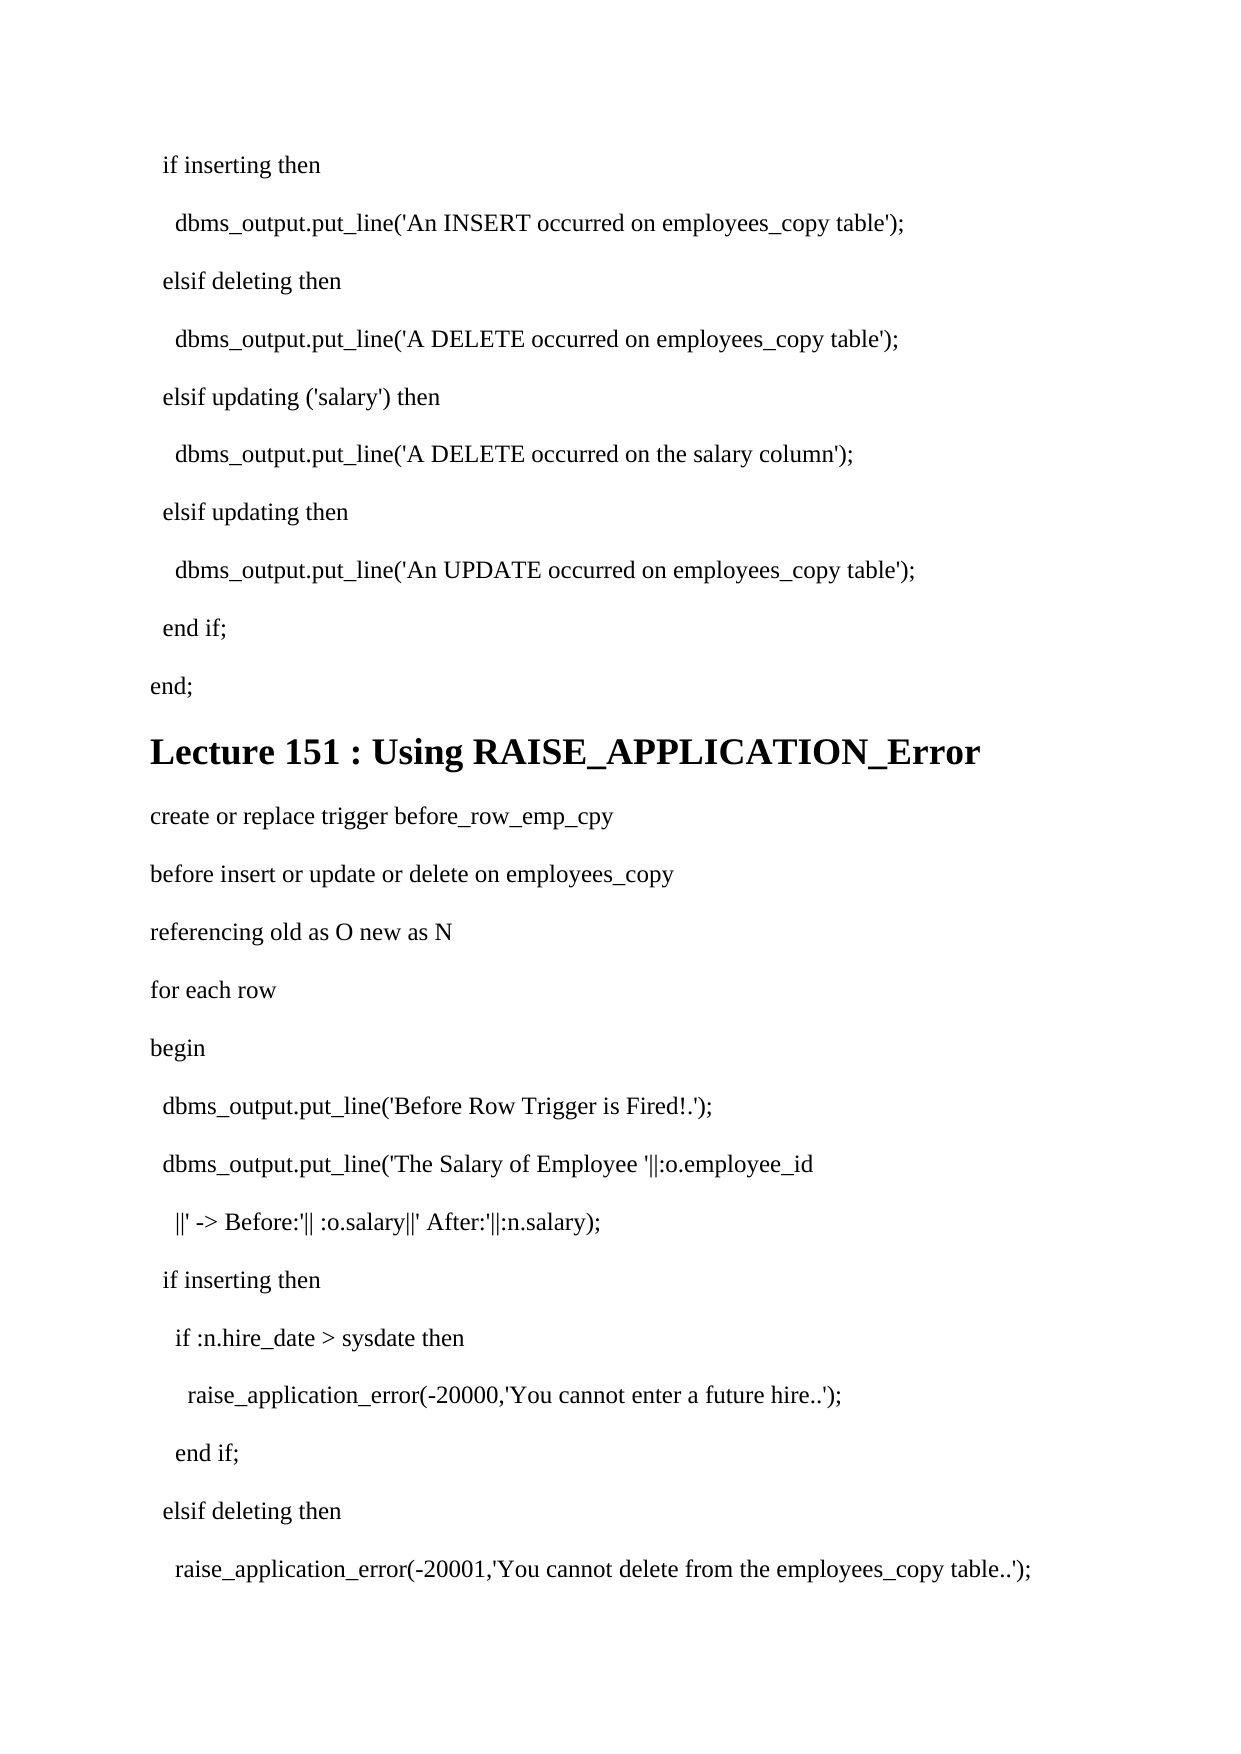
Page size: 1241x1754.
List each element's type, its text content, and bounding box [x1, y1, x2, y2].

text Lecture 151 : Using RAISE_APPLICATION_Error [150, 729, 1090, 772]
text create or replace trigger before_row_emp_cpy [150, 801, 1090, 830]
text dbms_output.put_line('Before Row Trigger is Fired!.'); [150, 1091, 1090, 1120]
text elsif updating then [150, 497, 1090, 526]
text before insert or update or delete on employees_copy [150, 859, 1090, 888]
text elsif updating ('salary') then [150, 382, 1090, 410]
text raise_application_error(-20000,'You cannot enter a future hire..'); [150, 1381, 1090, 1409]
text end if; [150, 613, 1090, 642]
text dbms_output.put_line('A DELETE occurred on the salary column'); [150, 439, 1090, 468]
text elsif deleting then [150, 266, 1090, 294]
text if inserting then [150, 150, 1090, 179]
text end; [150, 671, 1090, 700]
text end if; [150, 1438, 1090, 1467]
text for each row [150, 975, 1090, 1004]
text referencing old as O new as N [150, 917, 1090, 946]
text if :n.hire_date > sysdate then [150, 1323, 1090, 1351]
text elsif deleting then [150, 1496, 1090, 1525]
text ||' -> Before:'|| :o.salary||' After:'||:n.salary); [150, 1207, 1090, 1236]
text dbms_output.put_line('The Salary of Employee '||:o.employee_id [150, 1149, 1090, 1178]
text raise_application_error(-20001,'You cannot delete from the employees_copy table..'); [150, 1554, 1090, 1583]
text if inserting then [150, 1265, 1090, 1293]
text dbms_output.put_line('A DELETE occurred on employees_copy table'); [150, 324, 1090, 352]
text dbms_output.put_line('An UPDATE occurred on employees_copy table'); [150, 555, 1090, 584]
text dbms_output.put_line('An INSERT occurred on employees_copy table'); [150, 208, 1090, 237]
text begin [150, 1033, 1090, 1062]
